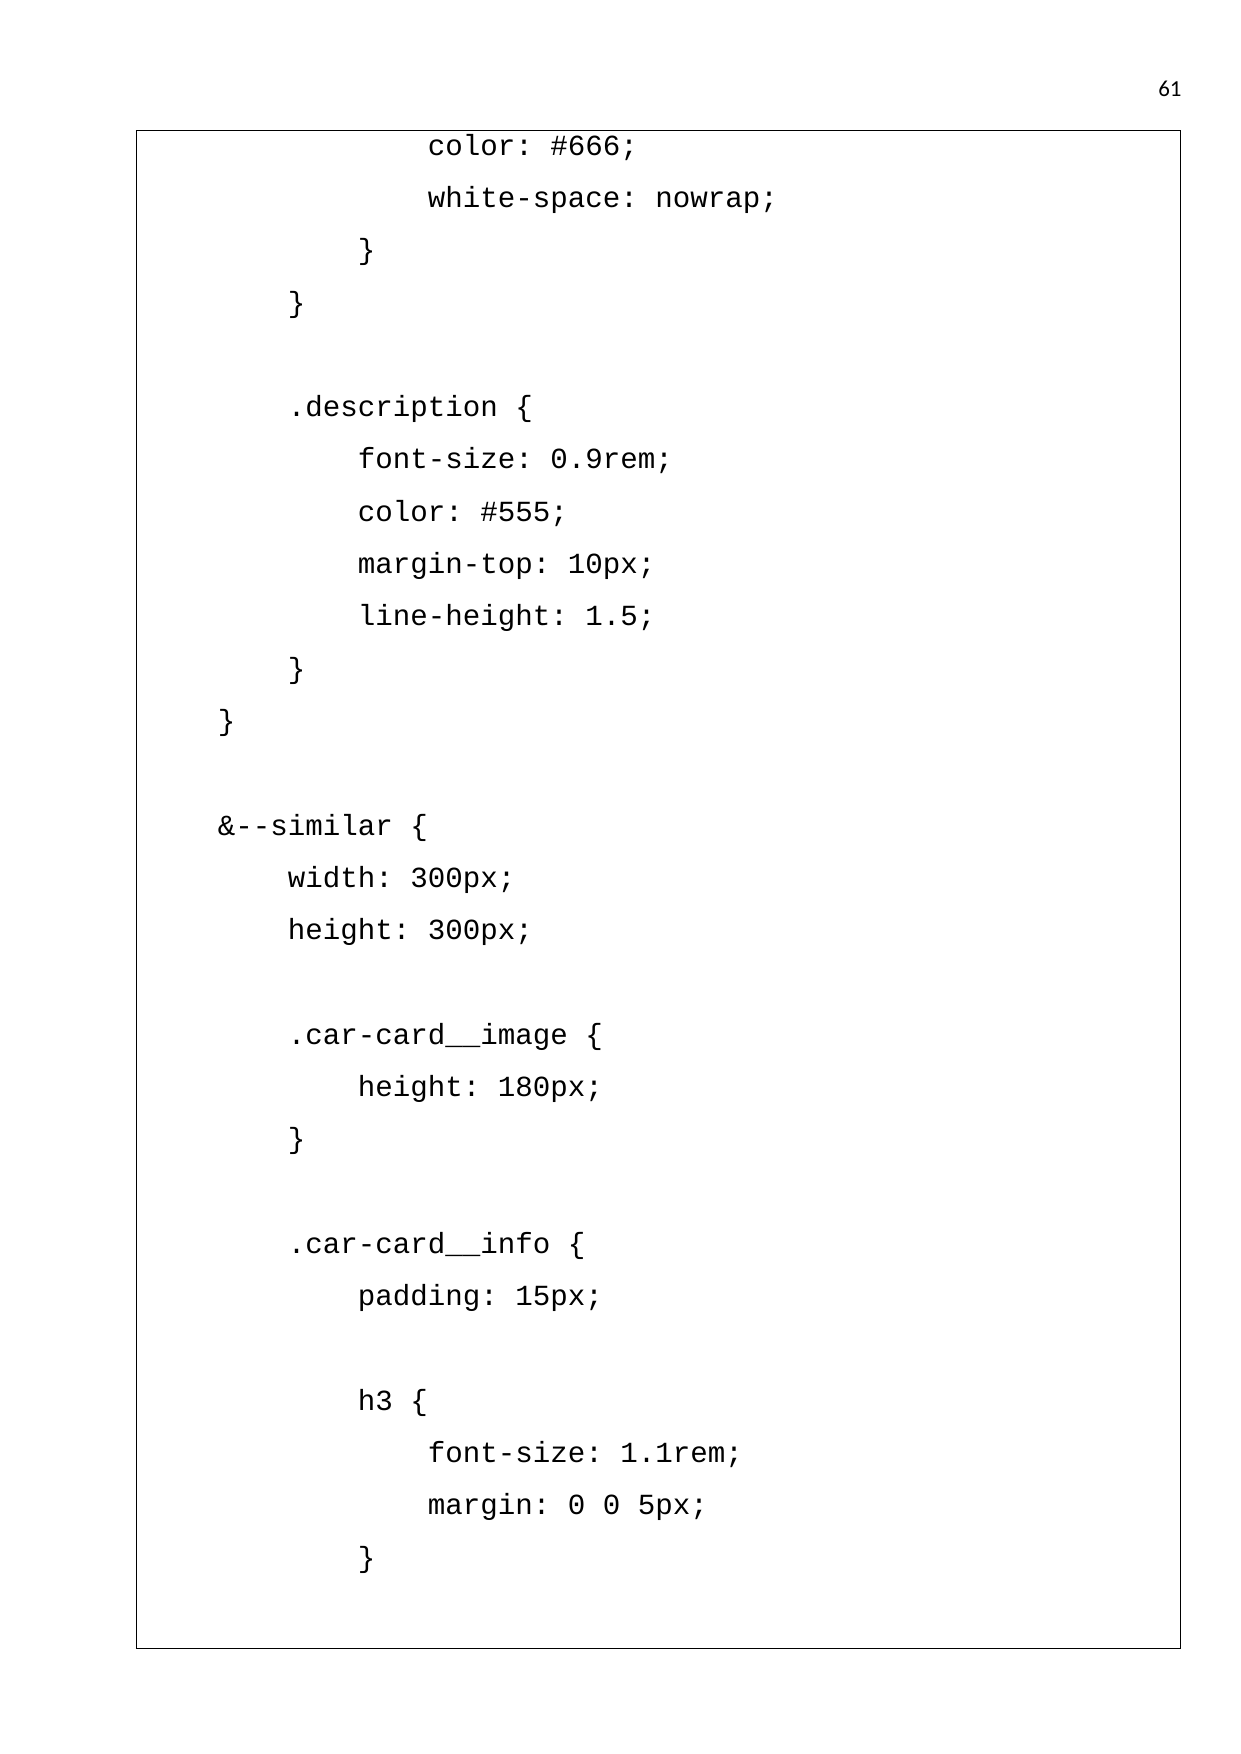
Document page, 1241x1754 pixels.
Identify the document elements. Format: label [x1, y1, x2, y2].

table_header [137, 131, 1180, 1647]
